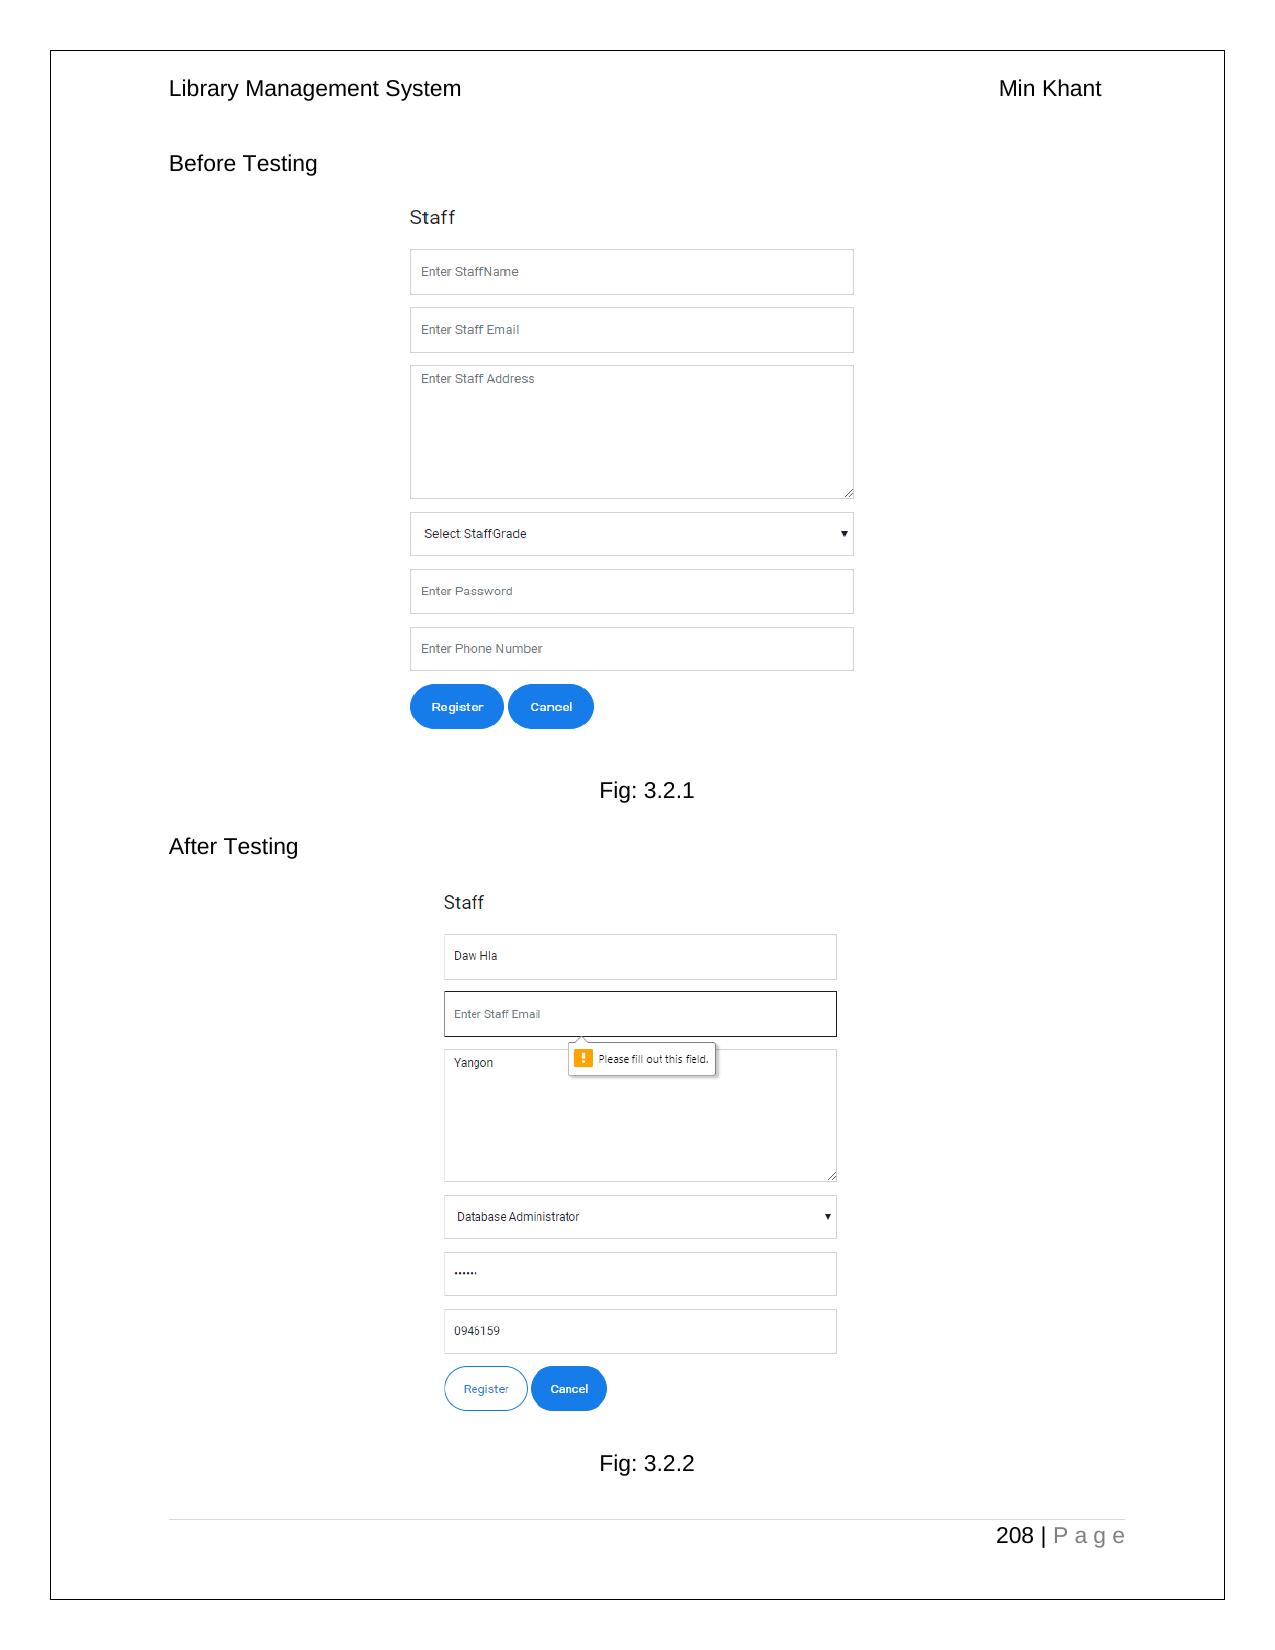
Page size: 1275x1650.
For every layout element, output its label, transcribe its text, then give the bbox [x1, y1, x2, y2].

picture [382, 206, 912, 747]
text Fig: 3.2.2 [169, 1450, 1125, 1476]
text After Testing [169, 833, 1125, 859]
text Before Testing [169, 150, 1125, 176]
picture [414, 888, 879, 1420]
text Fig: 3.2.1 [169, 777, 1125, 803]
